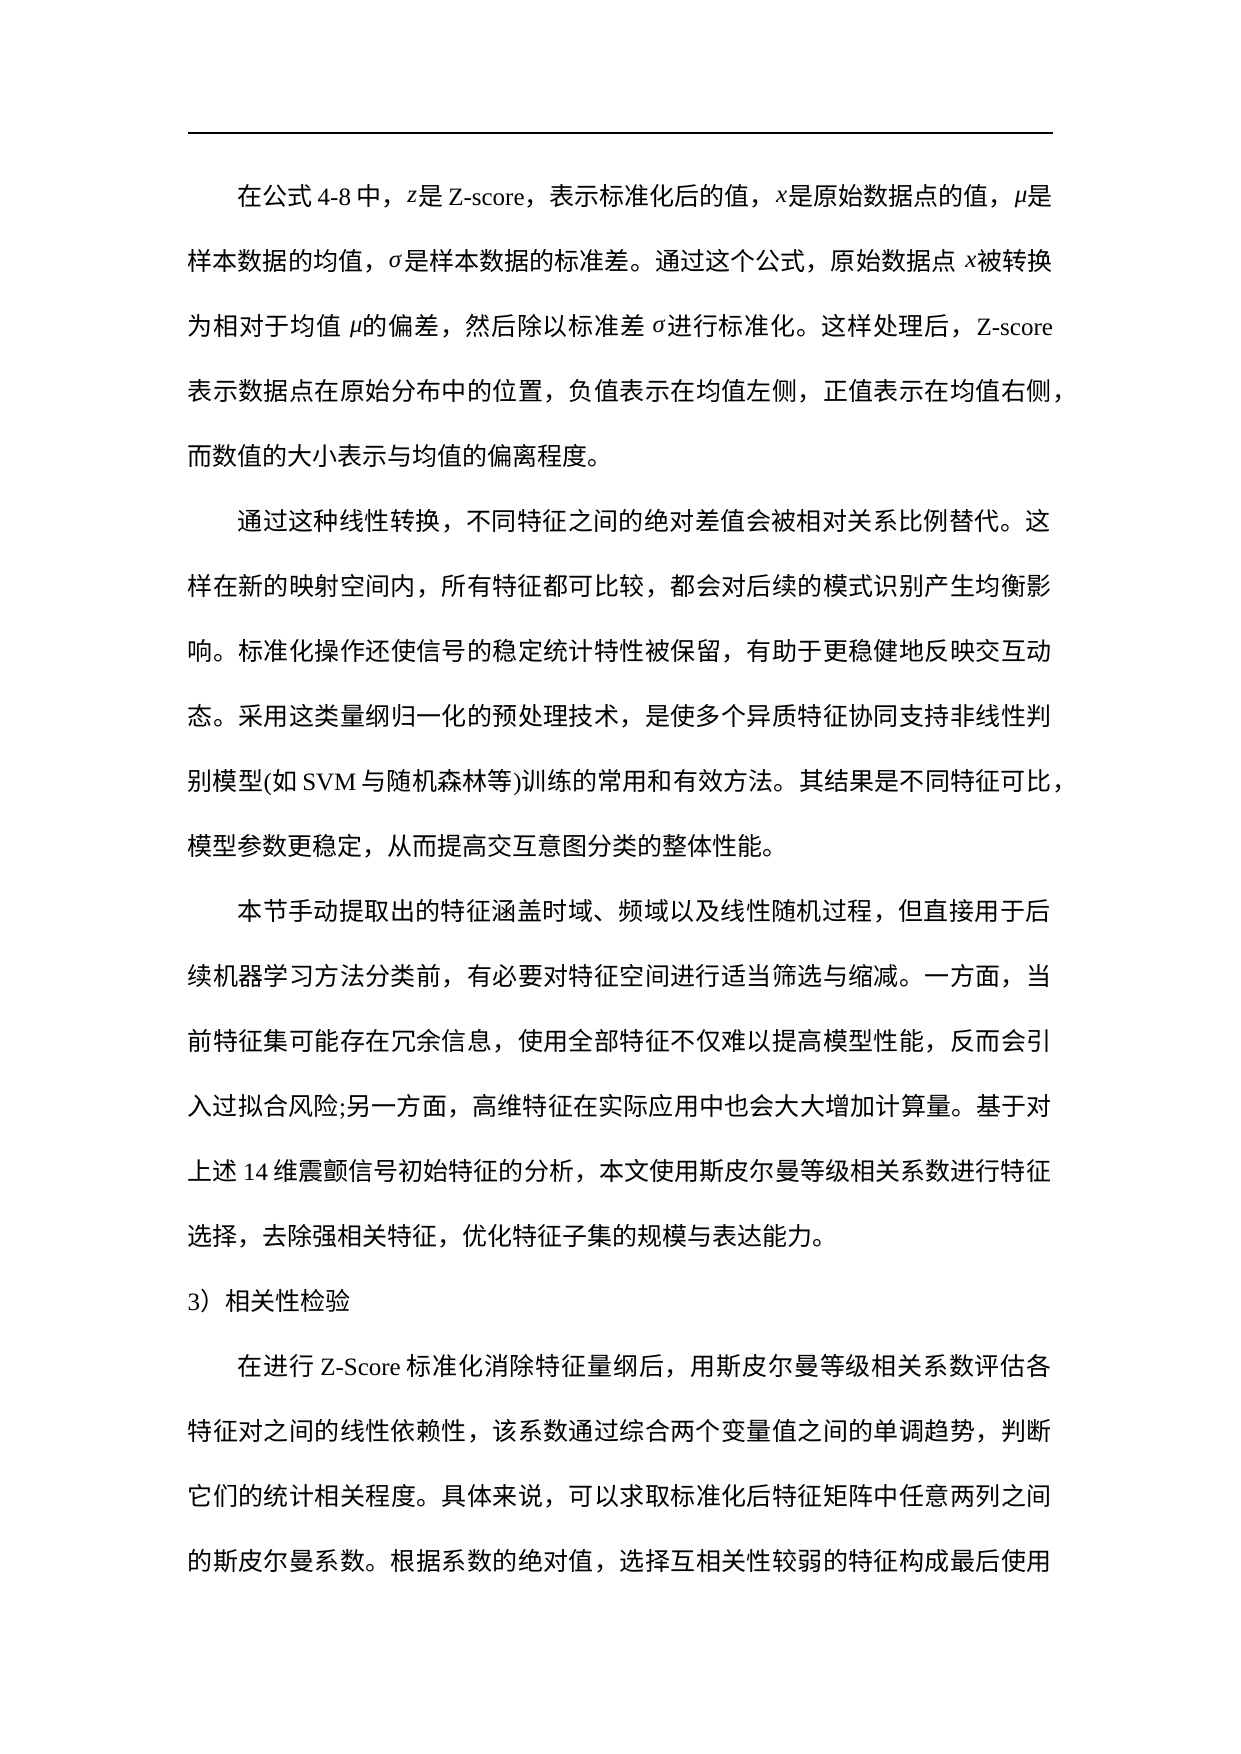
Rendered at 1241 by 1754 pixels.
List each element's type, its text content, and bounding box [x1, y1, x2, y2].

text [187, 1332, 1053, 1592]
text 3）相关性检验 [187, 1267, 1053, 1332]
text 通过这种线性转换，不同特征之间的绝对差值会被相对关系比例替代。这样在新的映射空间内，所有特征都可比较，都会对后续的模式识别产生均衡影响。标准化操作还使信号的稳定统计特性被保留，有助于更稳健地反映交互动态。采用这类量纲归一化的预处理技术，是使多个异质特征协同支持非线性判别模型(如SVM与随机森林等)训练的常用和有效方法。其结果是不同特征可比，模型参数更稳定，从而提高交互意图分类的整体性能。 [187, 487, 1053, 877]
text 本节手动提取出的特征涵盖时域、频域以及线性随机过程，但直接用于后续机器学习方法分类前，有必要对特征空间进行适当筛选与缩减。一方面，当前特征集可能存在冗余信息，使用全部特征不仅难以提高模型性能，反而会引入过拟合风险;另一方面，高维特征在实际应用中也会大大增加计算量。基于对上述14维震颤信号初始特征的分析，本文使用斯皮尔曼等级相关系数进行特征选择，去除强相关特征，优化特征子集的规模与表达能力。 [187, 877, 1053, 1267]
text 在公式4-8中，是Z-score，表示标准化后的值，是原始数据点的值，是样本数据的均值，是样本数据的标准差。通过这个公式，原始数据点 被转换为相对于均值 的偏差，然后除以标准差 进行标准化。这样处理后，Z-score表示数据点在原始分布中的位置，负值表示在均值左侧，正值表示在均值右侧，而数值的大小表示与均值的偏离程度。 [187, 162, 1053, 487]
